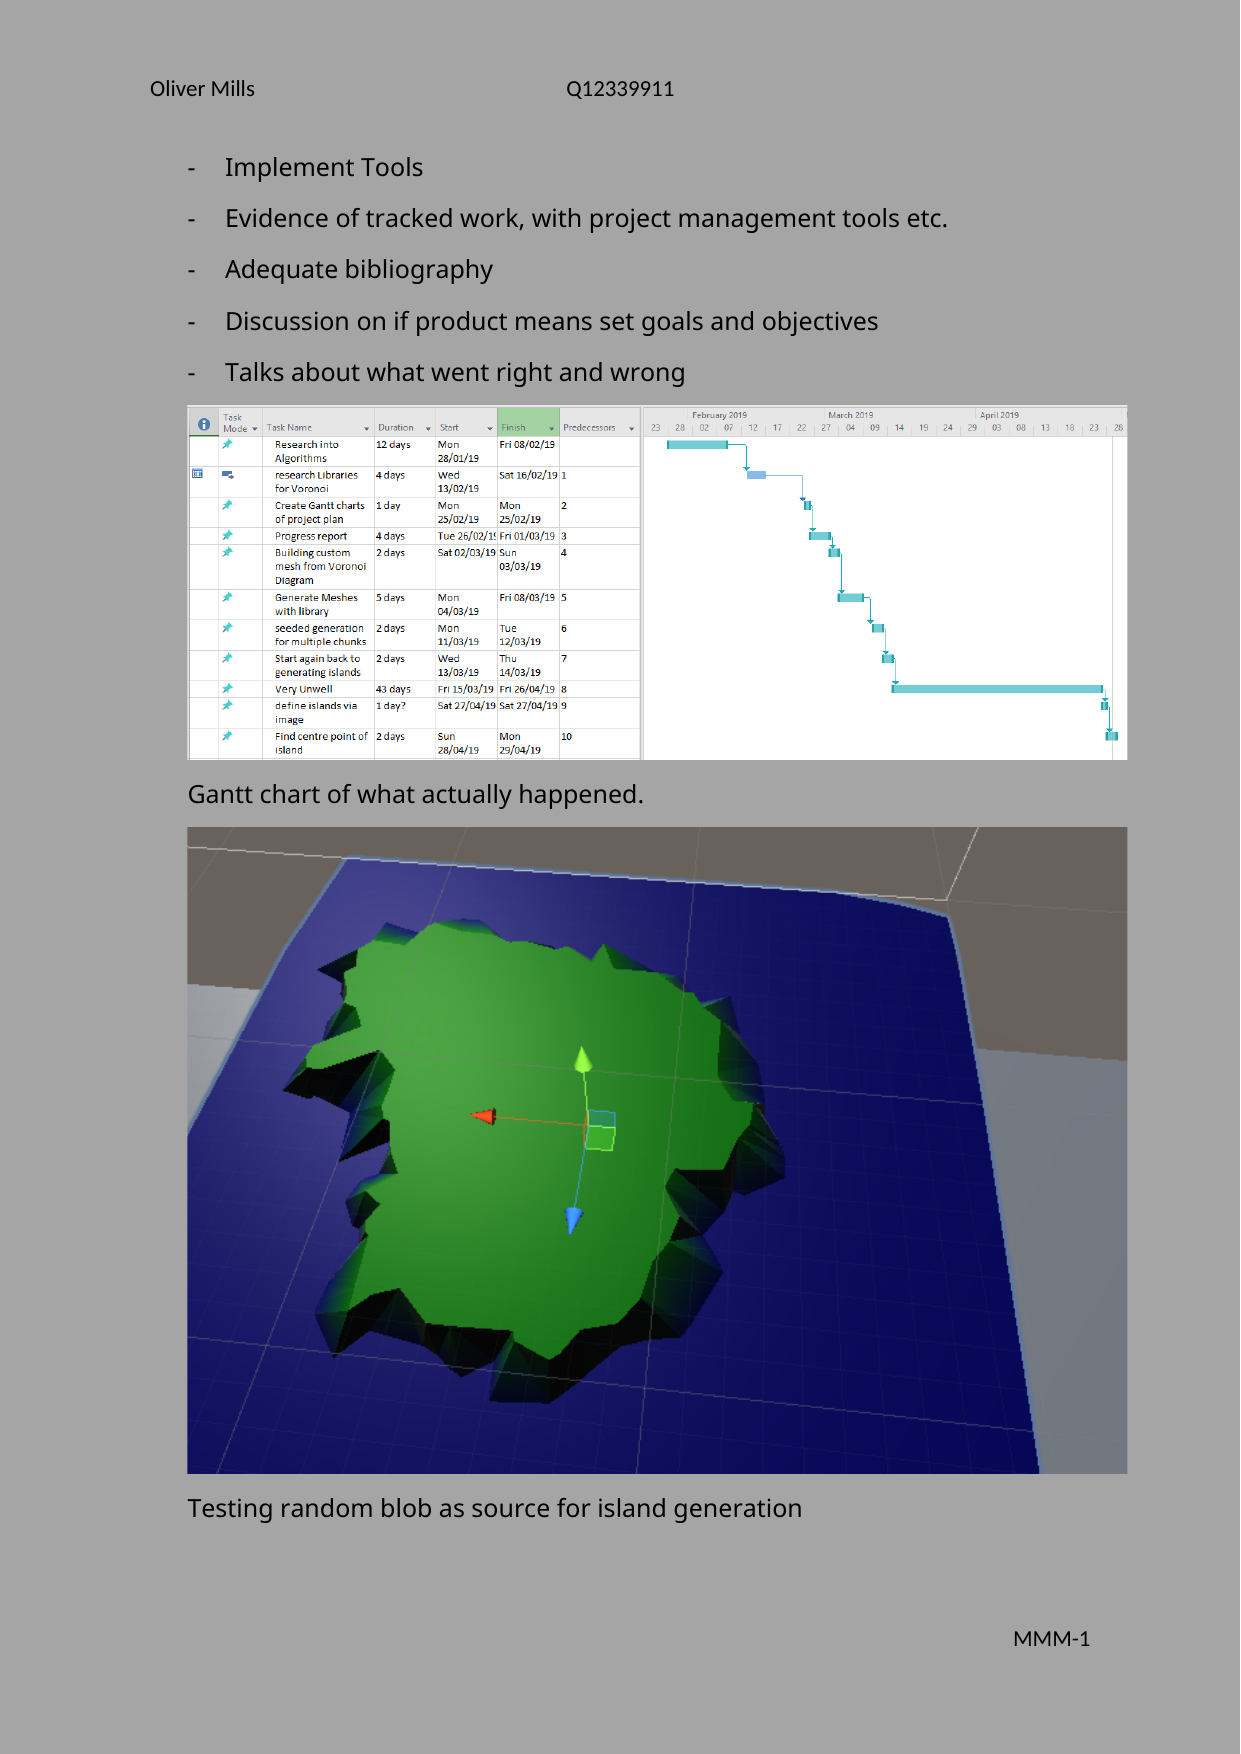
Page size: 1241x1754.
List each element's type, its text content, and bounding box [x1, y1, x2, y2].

list Implement Tools [187, 150, 1090, 184]
text Gantt chart of what actually happened. [187, 777, 1090, 811]
list Evidence of tracked work, with project management tools etc. [187, 201, 1090, 235]
picture [187, 405, 1128, 760]
list Talks about what went right and wrong [187, 354, 1090, 388]
list Adequate bibliography [187, 252, 1090, 286]
picture [187, 827, 1128, 1474]
list Discussion on if product means set goals and objectives [187, 303, 1090, 337]
text Testing random blob as source for island generation [187, 1490, 1090, 1524]
